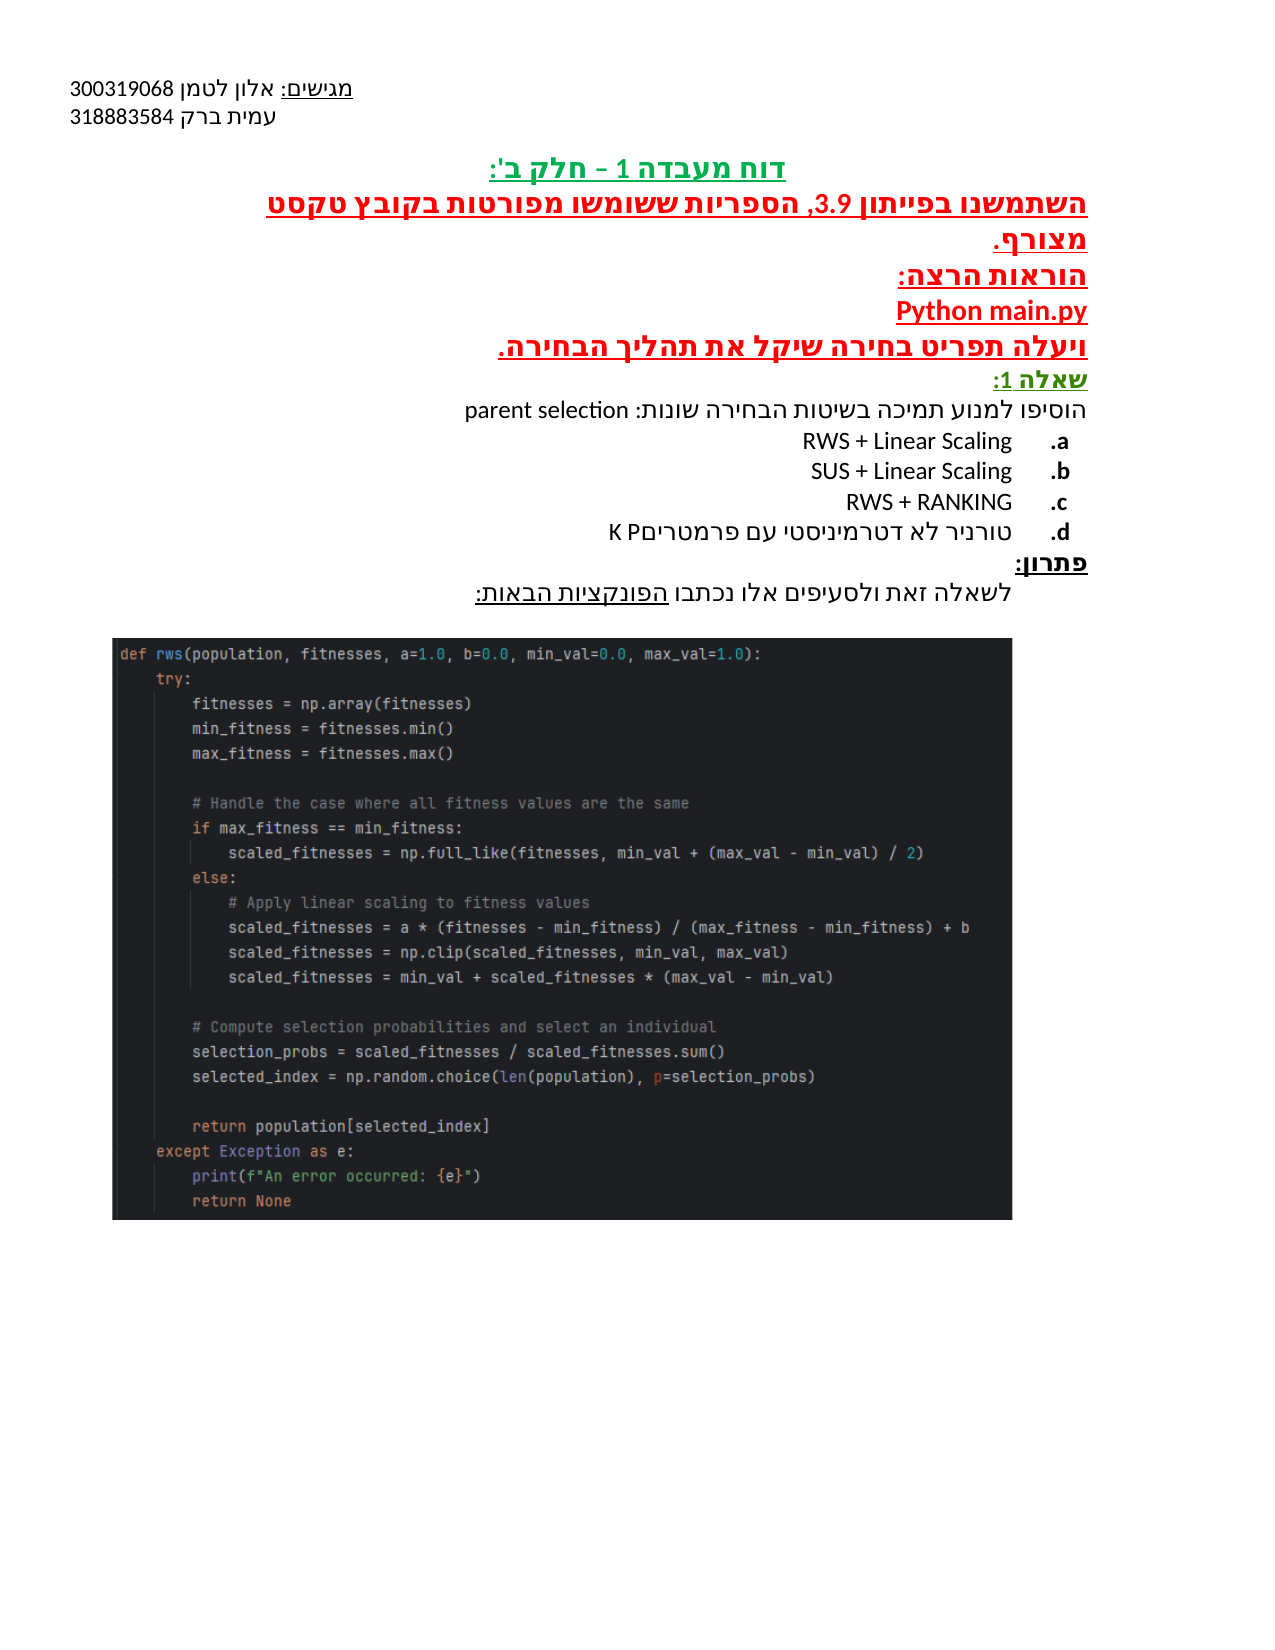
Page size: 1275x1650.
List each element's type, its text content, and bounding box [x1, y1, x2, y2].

text השתמשנו בפייתון 3.9, הספריות ששומשו מפורטות בקובץ טקסט מצורף. [187, 186, 1087, 257]
text הוראות הרצה: [187, 257, 1087, 292]
text ויעלה תפריט בחירה שיקל את תהליך הבחירה. [187, 328, 1087, 364]
list RWS + RANKING [187, 486, 1050, 516]
list RWS + Linear Scaling [187, 425, 1050, 455]
text דוח מעבדה 1 – חלק ב': [187, 150, 1087, 186]
text Python main.py [187, 292, 1087, 328]
text לשאלה זאת ולסעיפים אלו נכתבו הפונקציות הבאות: [187, 577, 1012, 608]
list טורניר לא דטרמיניסטי עם פרמטריםK P [187, 516, 1050, 547]
picture [112, 638, 1013, 1220]
text פתרון: [187, 547, 1087, 577]
text שאלה 1: [187, 364, 1087, 394]
text הוסיפו למנוע תמיכה בשיטות הבחירה שונות: parent selection [187, 394, 1087, 425]
list SUS + Linear Scaling [187, 455, 1050, 486]
